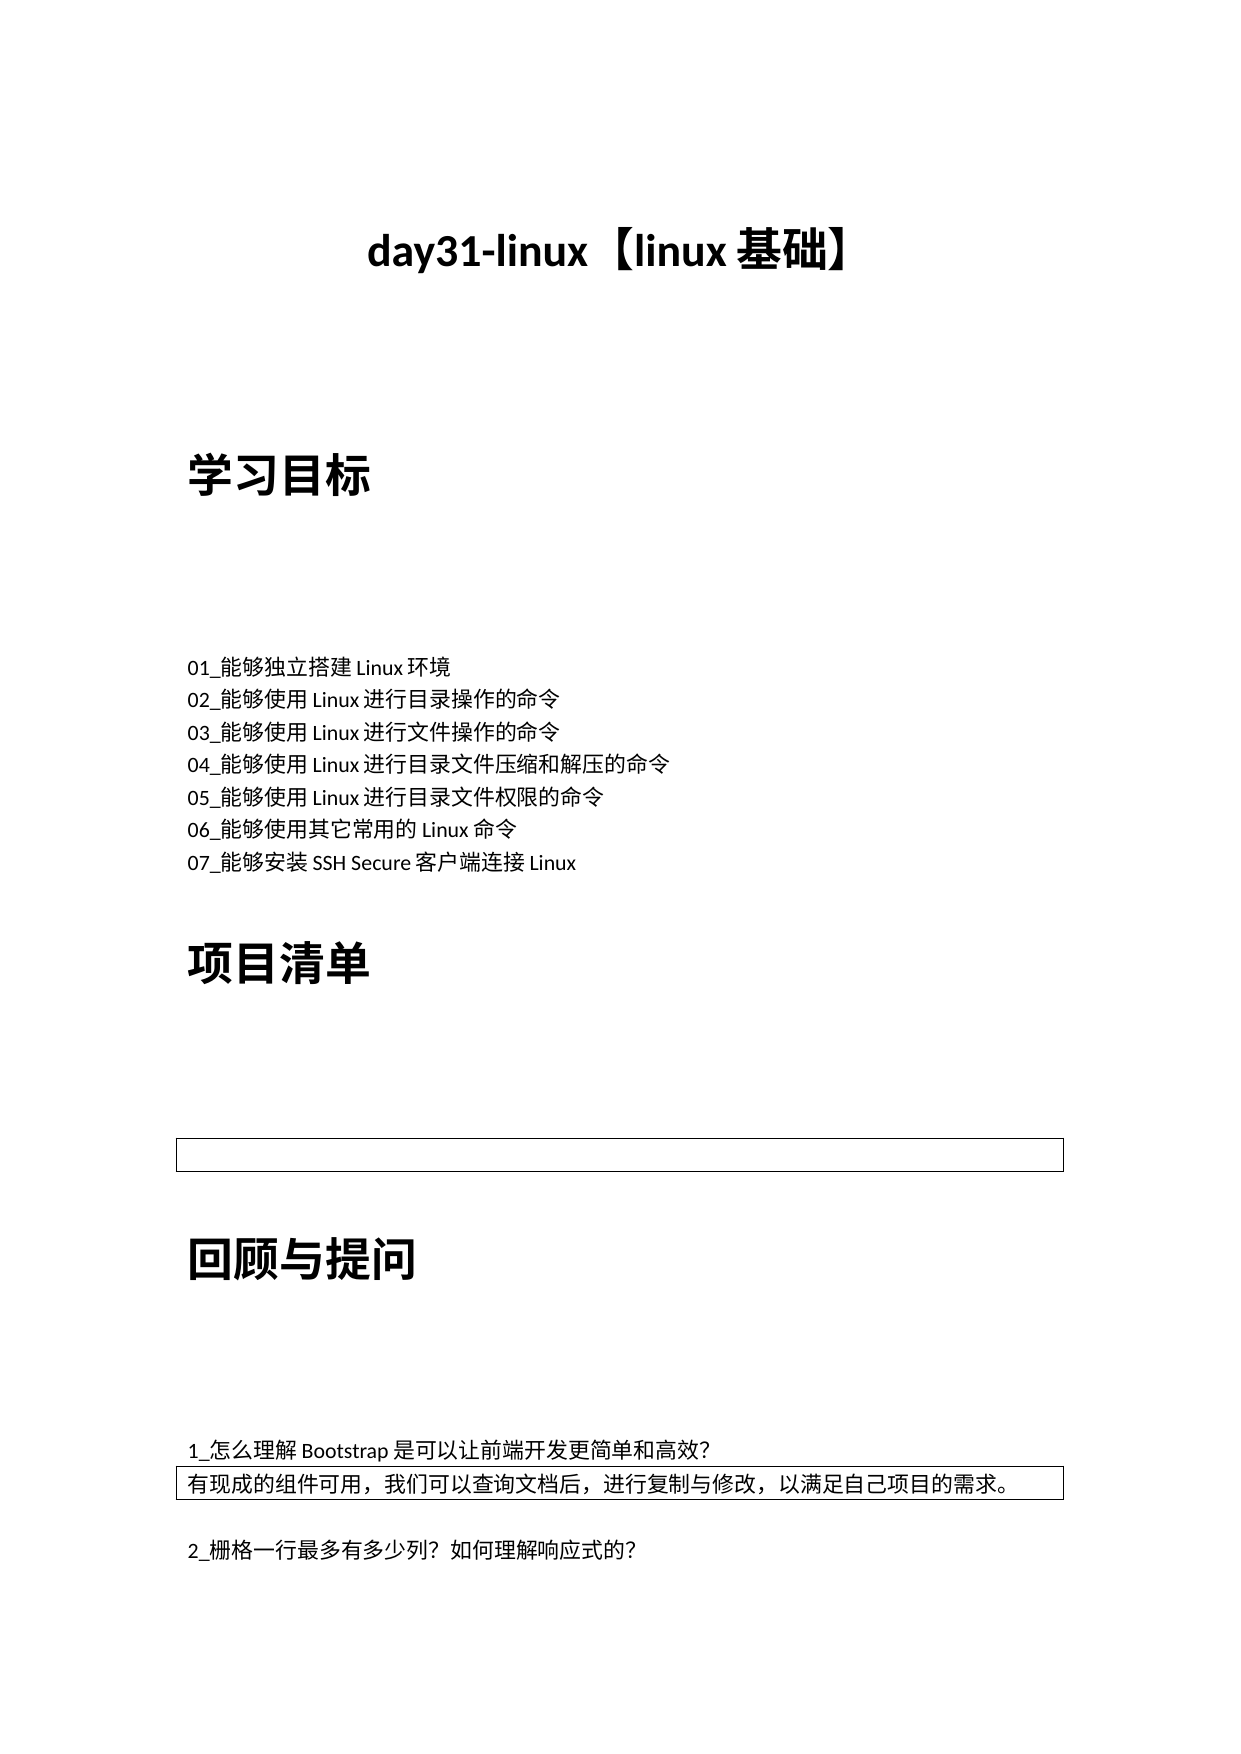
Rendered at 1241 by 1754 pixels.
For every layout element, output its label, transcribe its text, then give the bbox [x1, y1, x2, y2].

subtitle day31-linux【linux基础】 [187, 197, 1053, 295]
text 01_能够独立搭建Linux环境 [187, 649, 1053, 682]
text 05_能够使用Linux进行目录文件权限的命令 [187, 779, 1053, 812]
text 2_栅格一行最多有多少列？如何理解响应式的？ [187, 1533, 1053, 1565]
subtitle 回顾与提问 [187, 1208, 1053, 1305]
subtitle 学习目标 [187, 424, 1053, 521]
table_header 有现成的组件可用，我们可以查询文档后，进行复制与修改，以满足自己项目的需求。 [177, 1467, 1063, 1499]
text 02_能够使用Linux进行目录操作的命令 [187, 682, 1053, 714]
text 03_能够使用Linux进行文件操作的命令 [187, 714, 1053, 747]
text 06_能够使用其它常用的Linux命令 [187, 812, 1053, 844]
text 04_能够使用Linux进行目录文件压缩和解压的命令 [187, 747, 1053, 779]
text 07_能够安装SSH Secure客户端连接Linux [187, 844, 1053, 877]
text 1_怎么理解Bootstrap是可以让前端开发更简单和高效？ [187, 1433, 1053, 1466]
subtitle 项目清单 [187, 912, 1053, 1010]
table_header [177, 1139, 1063, 1171]
